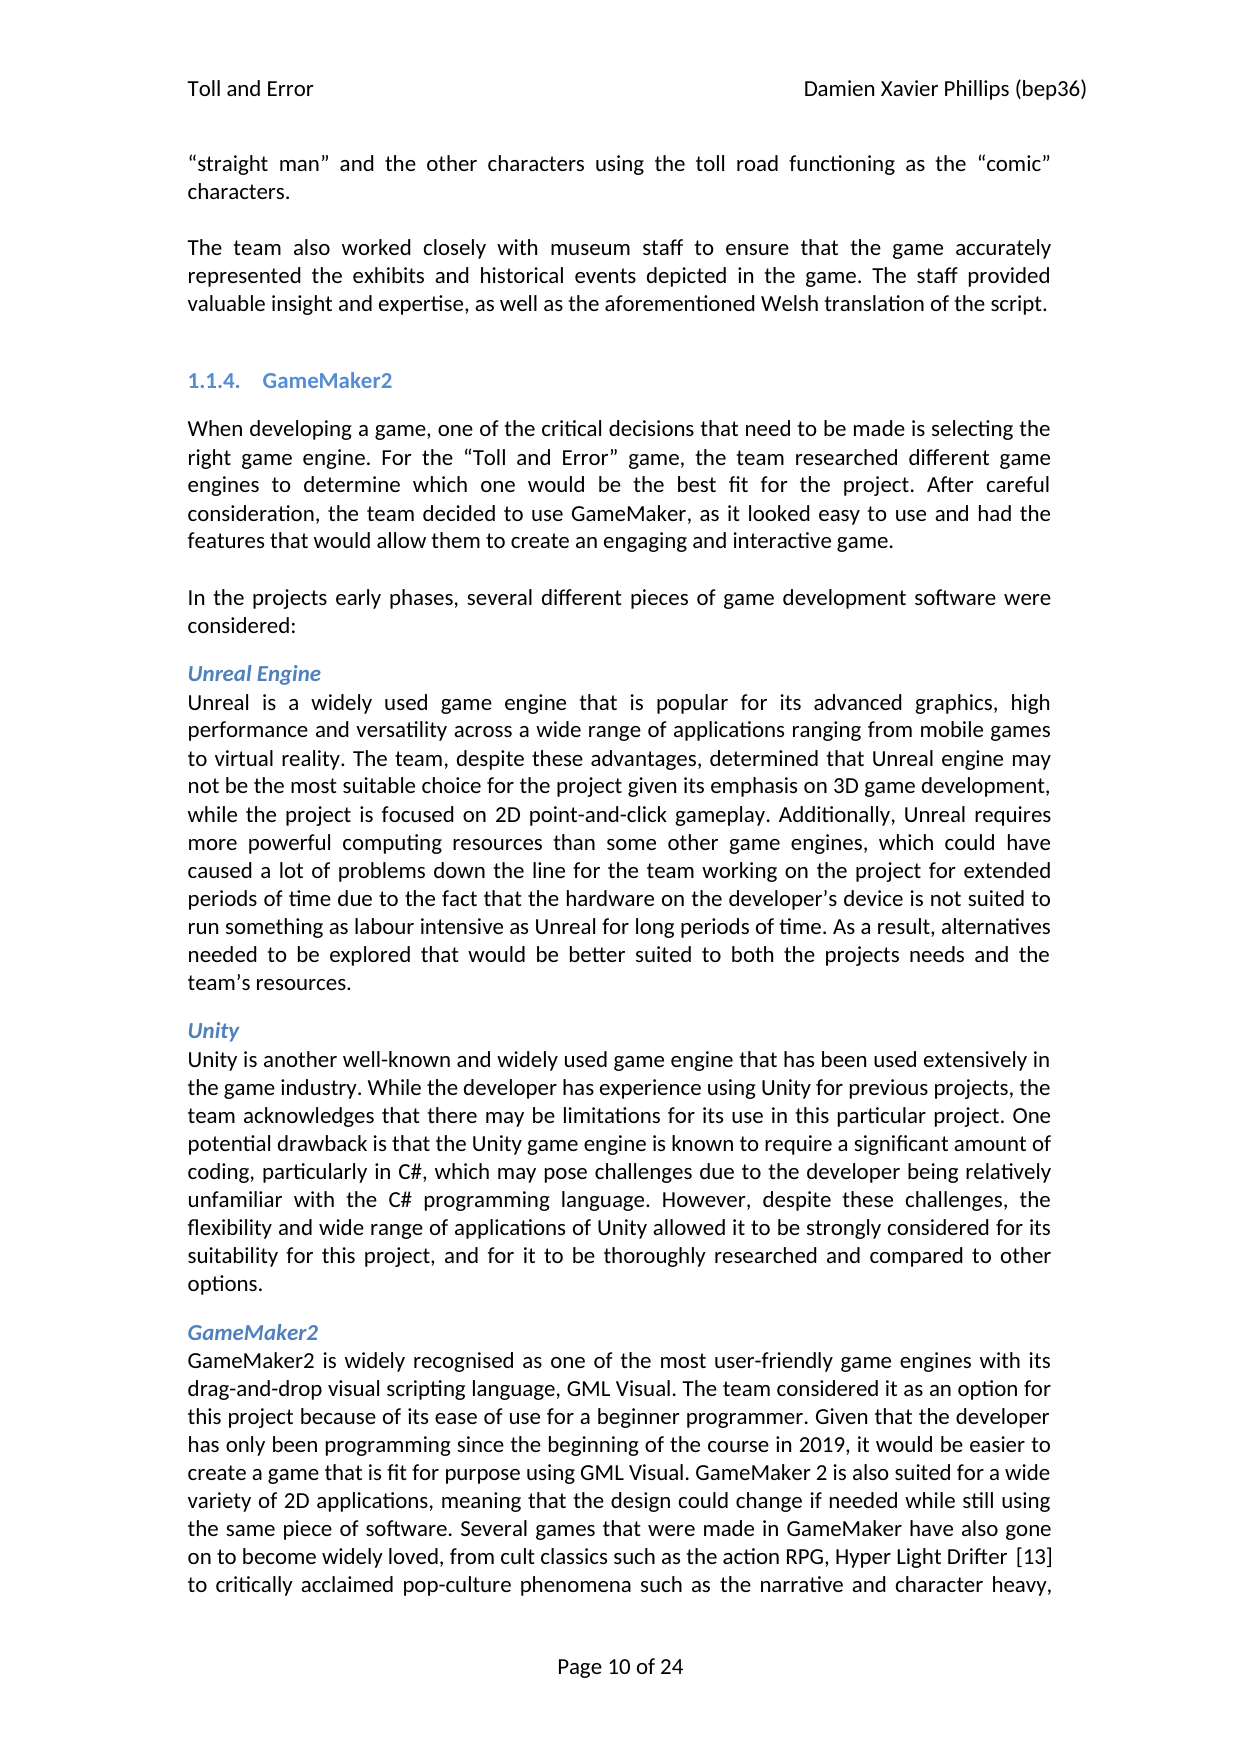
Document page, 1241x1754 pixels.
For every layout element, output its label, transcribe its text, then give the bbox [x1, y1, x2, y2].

text Unity is another well-known and widely used game engine that has been used extensively in the game industry. While the developer has experience using Unity for previous projects, the team acknowledges that there may be limitations for its use in this particular project. One potential drawback is that the Unity game engine is known to require a significant amount of coding, particularly in C#, which may pose challenges due to the developer being relatively unfamiliar with the C# programming language. However, despite these challenges, the flexibility and wide range of applications of Unity allowed it to be strongly considered for its suitability for this project, and for it to be thoroughly researched and compared to other options. [187, 1045, 1053, 1297]
subtitle Unreal Engine [187, 659, 1053, 688]
text When developing a game, one of the critical decisions that need to be made is selecting the right game engine. For the “Toll and Error” game, the team researched different game engines to determine which one would be the best fit for the project. After careful consideration, the team decided to use GameMaker, as it looked easy to use and had the features that would allow them to create an engaging and interactive game. [187, 414, 1053, 555]
subtitle GameMaker2 [187, 366, 1053, 394]
text Unreal is a widely used game engine that is popular for its advanced graphics, high performance and versatility across a wide range of applications ranging from mobile games to virtual reality. The team, despite these advantages, determined that Unreal engine may not be the most suitable choice for the project given its emphasis on 3D game development, while the project is focused on 2D point-and-click gameplay. Additionally, Unreal requires more powerful computing resources than some other game engines, which could have caused a lot of problems down the line for the team working on the project for extended periods of time due to the fact that the hardware on the developer’s device is not suited to run something as labour intensive as Unreal for long periods of time. As a result, alternatives needed to be explored that would be better suited to both the projects needs and the team’s resources. [187, 688, 1053, 996]
text The team also worked closely with museum staff to ensure that the game accurately represented the exhibits and historical events depicted in the game. The staff provided valuable insight and expertise, as well as the aforementioned Welsh translation of the script. [187, 233, 1053, 317]
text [187, 149, 1053, 205]
subtitle GameMaker2 [187, 1318, 1053, 1346]
subtitle Unity [187, 1017, 1053, 1045]
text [187, 1346, 1053, 1598]
text In the projects early phases, several different pieces of game development software were considered: [187, 583, 1053, 639]
